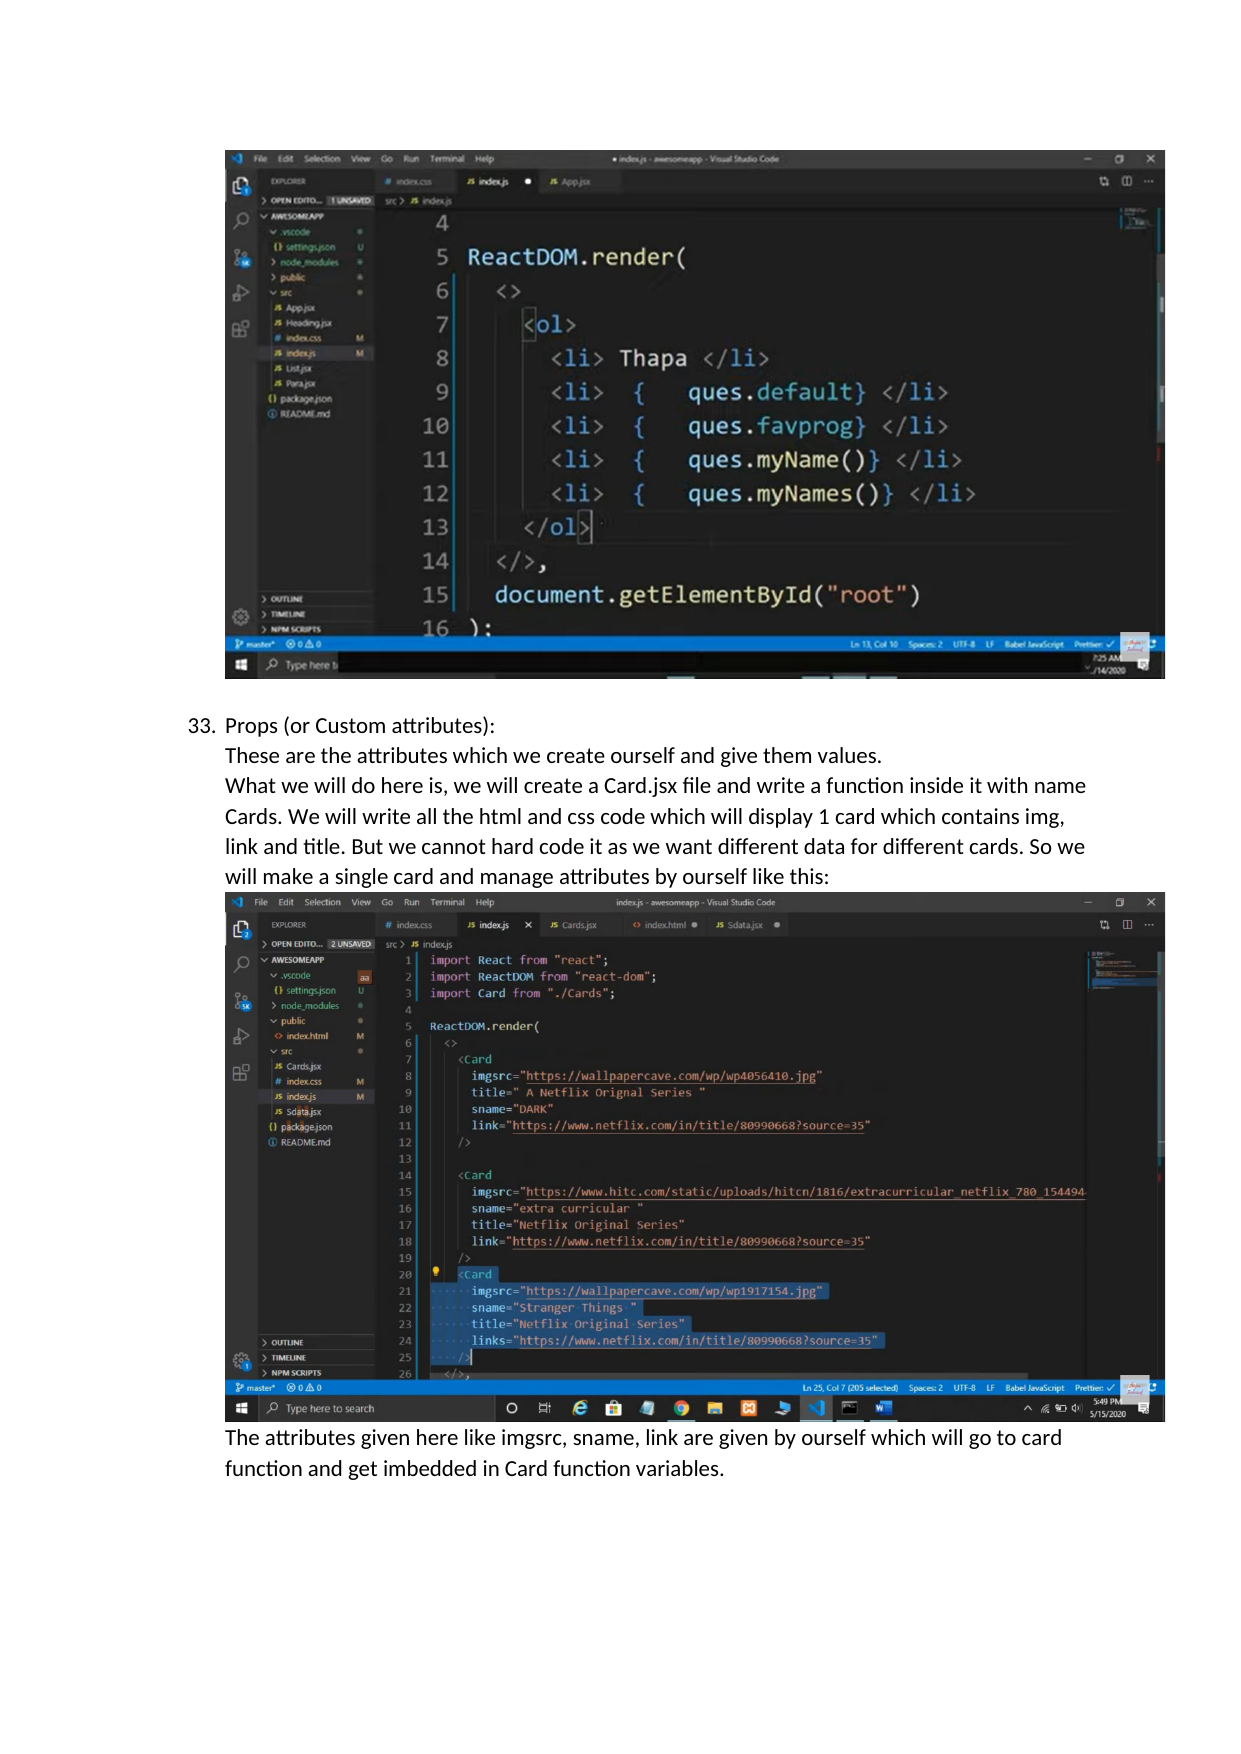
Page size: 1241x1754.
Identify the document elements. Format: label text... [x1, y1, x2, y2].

list Props (or Custom attributes): [187, 711, 1090, 739]
picture [225, 150, 1166, 679]
list These are the attributes which we create ourself and give them values. [225, 741, 1090, 769]
list What we will do here is, we will create a Card.jsx file and write a function inside it with name Cards. We will write all the html and css code which will display 1 card which contains img, link and title. But we cannot hard code it as we want different data for different cards. So we will make a single card and manage attributes by ourself like this: [225, 772, 1090, 890]
picture [225, 892, 1166, 1422]
list The attributes given here like imgsrc, sname, link are given by ourself which will go to card function and get imbedded in Card function variables. [225, 1423, 1090, 1482]
